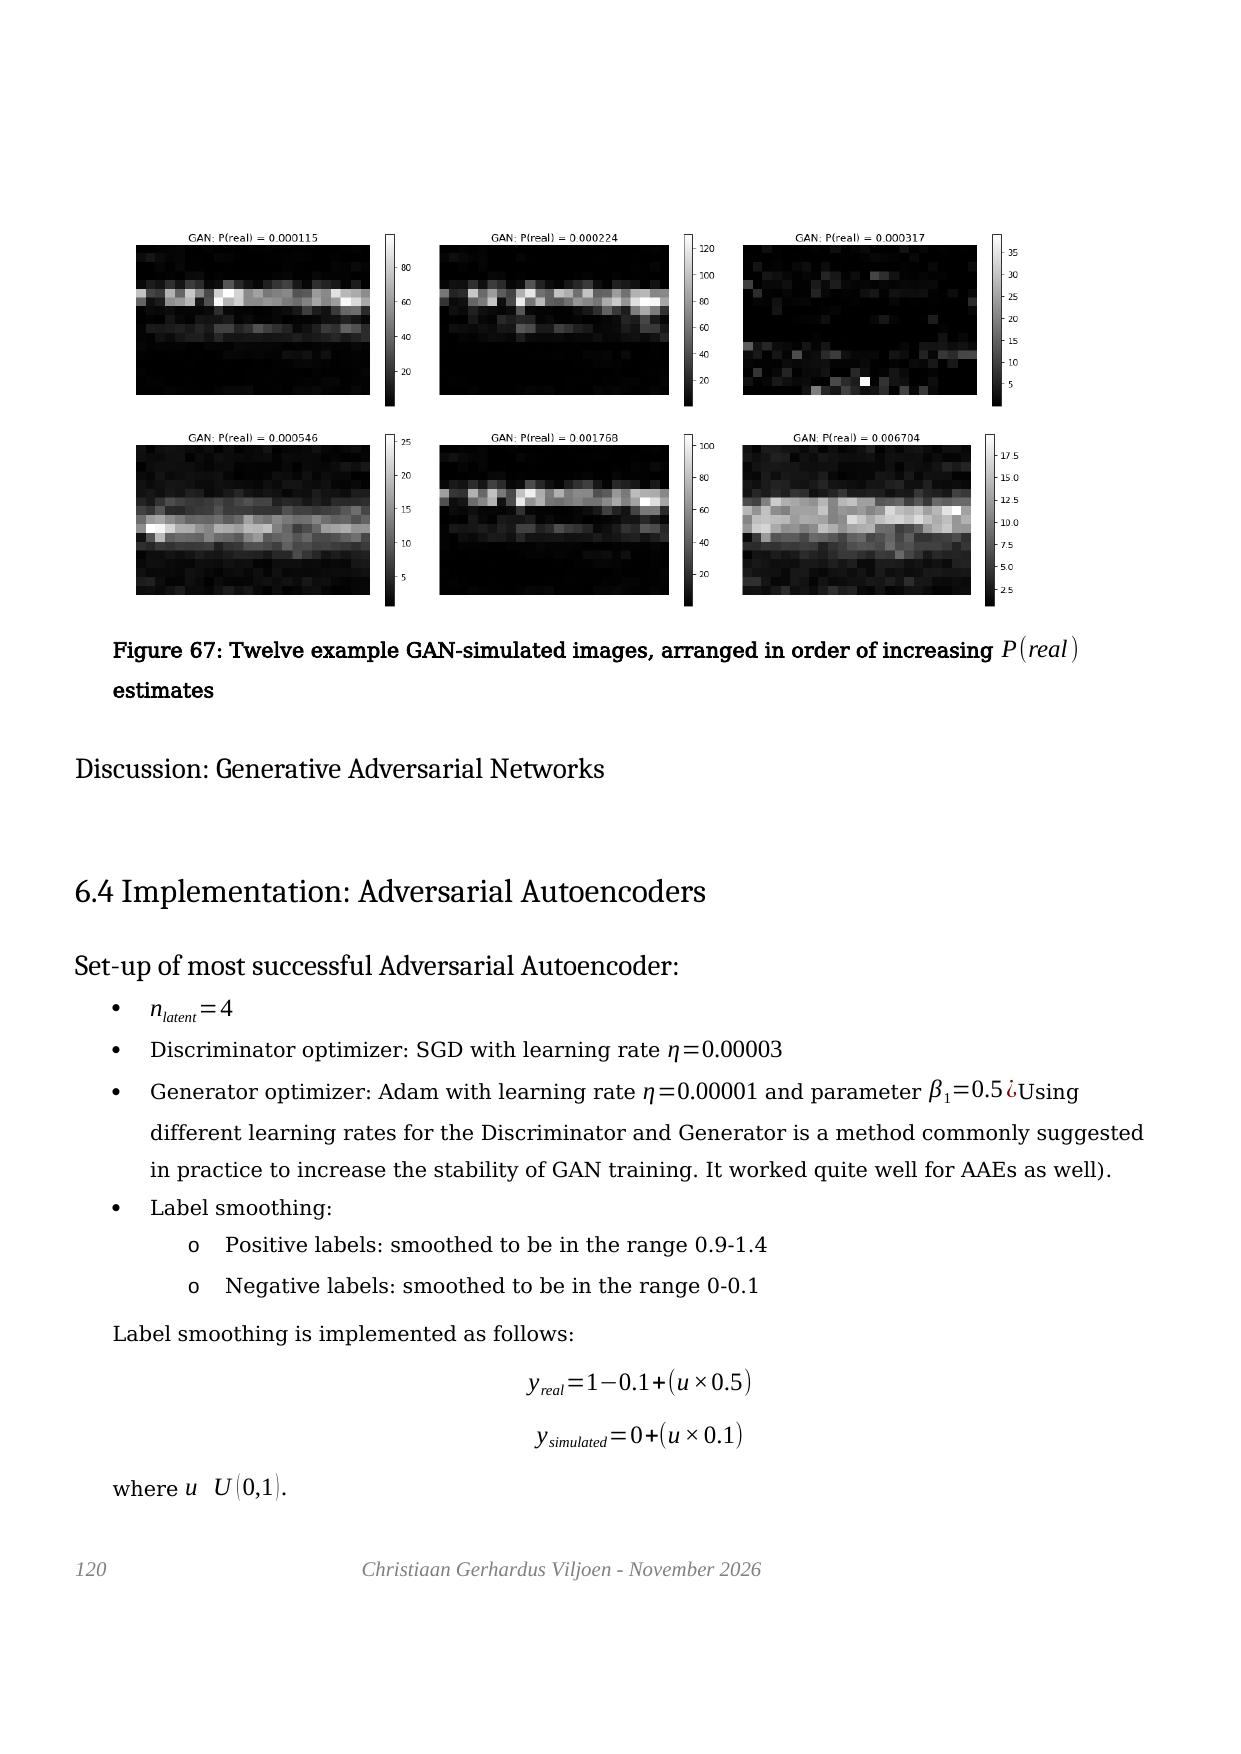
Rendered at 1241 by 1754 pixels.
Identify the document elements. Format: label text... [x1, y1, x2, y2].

text Label smoothing is implemented as follows: [112, 1321, 1165, 1346]
subtitle Set-up of most successful Adversarial Autoencoder: [75, 949, 1165, 982]
list Discriminator optimizer: SGD with learning rate [112, 1036, 1165, 1063]
list Negative labels: smoothed to be in the range 0-0.1 [187, 1272, 1165, 1299]
picture [112, 426, 1024, 614]
picture [112, 226, 1024, 414]
list Label smoothing: [112, 1194, 1165, 1219]
list Positive labels: smoothed to be in the range 0.9-1.4 [187, 1232, 1165, 1259]
text where [112, 1472, 1165, 1503]
list Generator optimizer: Adam with learning rate and parameter Using different learning rates for the Discriminator and Generator is a method commonly suggested in practice to increase the stability of GAN training. It worked quite well for AAEs as well). [112, 1076, 1165, 1182]
subtitle Implementation: Adversarial Autoencoders [75, 873, 1165, 911]
subtitle Discussion: Generative Adversarial Networks [75, 752, 1165, 785]
